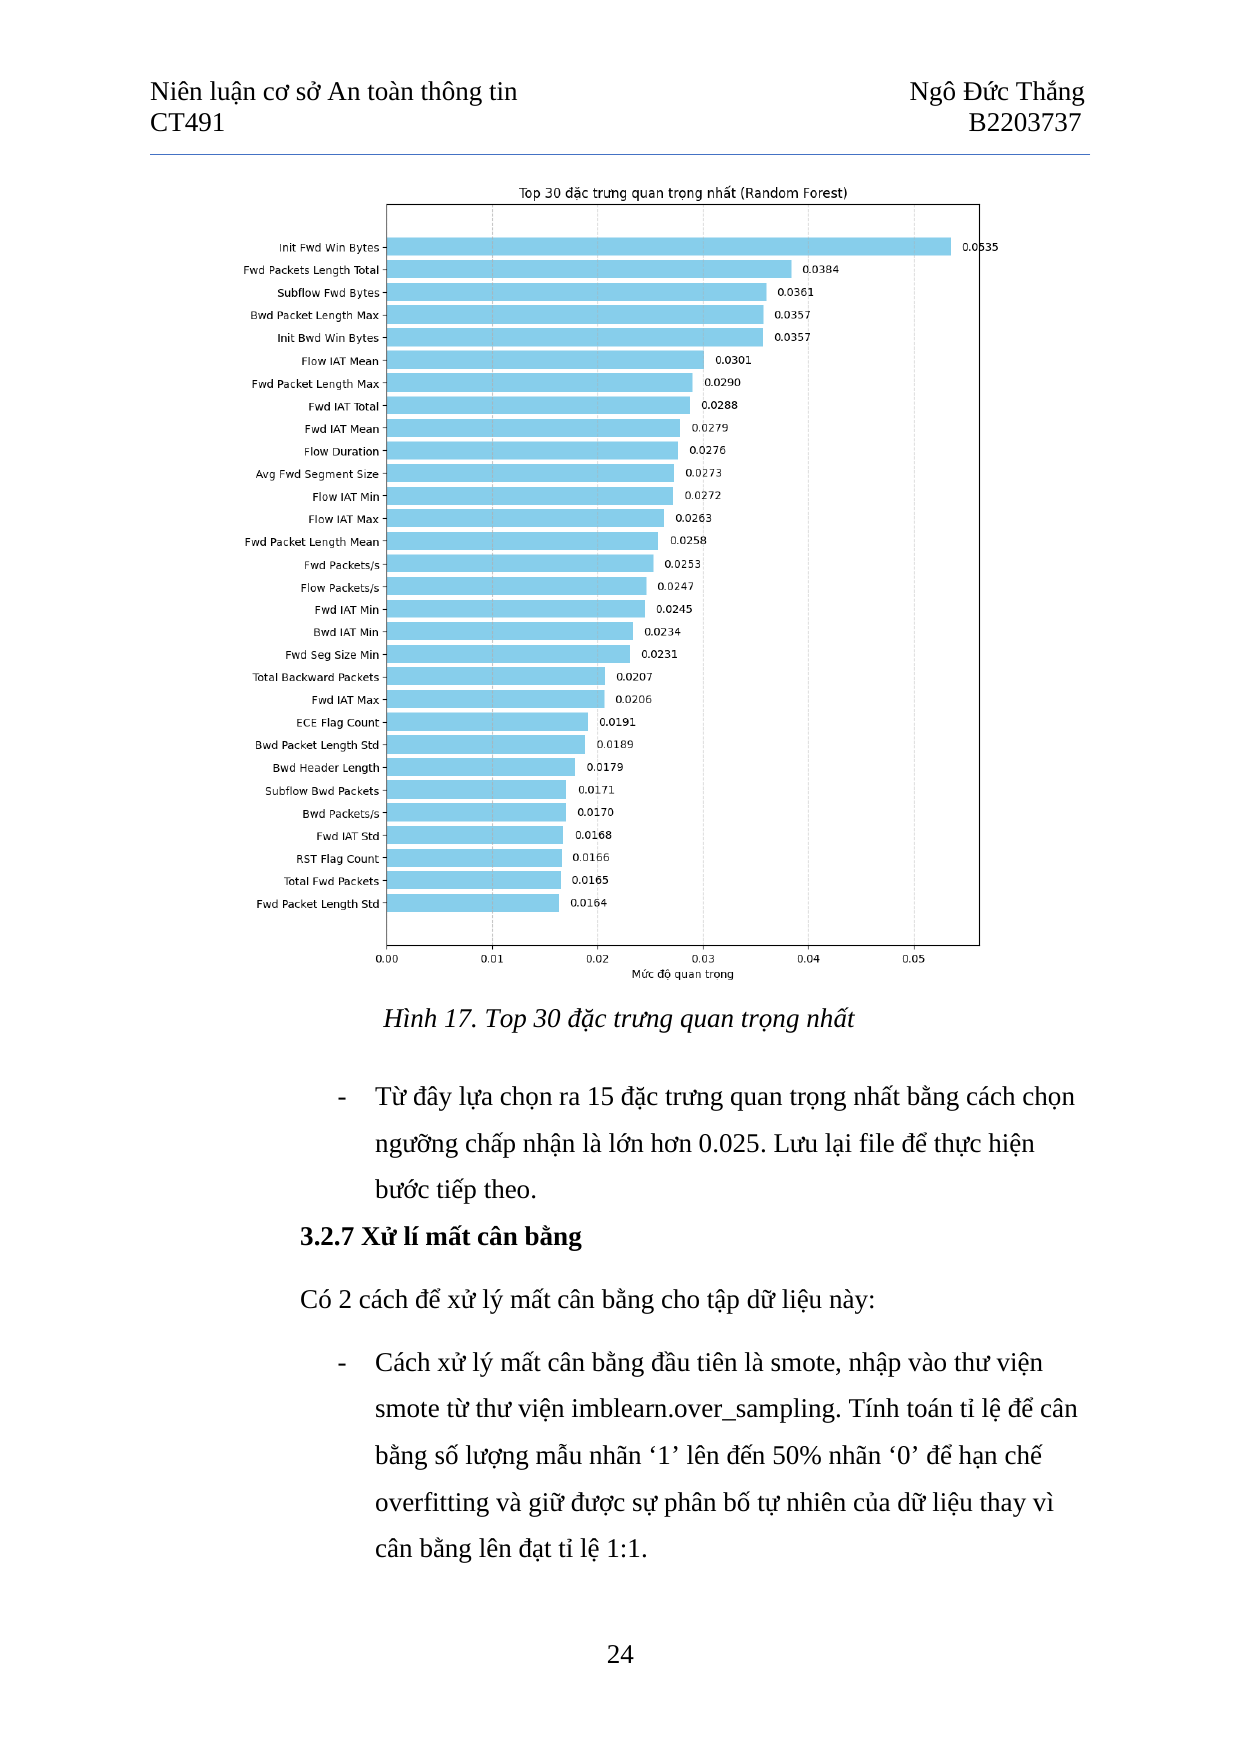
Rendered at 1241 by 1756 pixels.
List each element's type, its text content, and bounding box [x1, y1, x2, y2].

subtitle 3.2.7 Xử lí mất cân bằng [225, 1220, 1090, 1251]
picture [235, 179, 1005, 987]
text Hình 17. Top 30 đặc trưng quan trọng nhất [150, 1002, 1090, 1033]
text Có 2 cách để xử lý mất cân bằng cho tập dữ liệu này: [150, 1283, 1090, 1314]
list Cách xử lý mất cân bằng đầu tiên là smote, nhập vào thư viện smote từ thư viện imblearn.over_sampling. Tính toán tỉ lệ để cân bằng số lượng mẫu nhãn ‘1’ lên đến 50% nhãn ‘0’ để hạn chế overfitting và giữ được sự phân bố tự nhiên của dữ liệu thay vì cân bằng lên đạt tỉ lệ 1:1. [337, 1346, 1090, 1563]
list Từ đây lựa chọn ra 15 đặc trưng quan trọng nhất bằng cách chọn ngưỡng chấp nhận là lớn hơn 0.025. Lưu lại file để thực hiện bước tiếp theo. [337, 1080, 1090, 1204]
